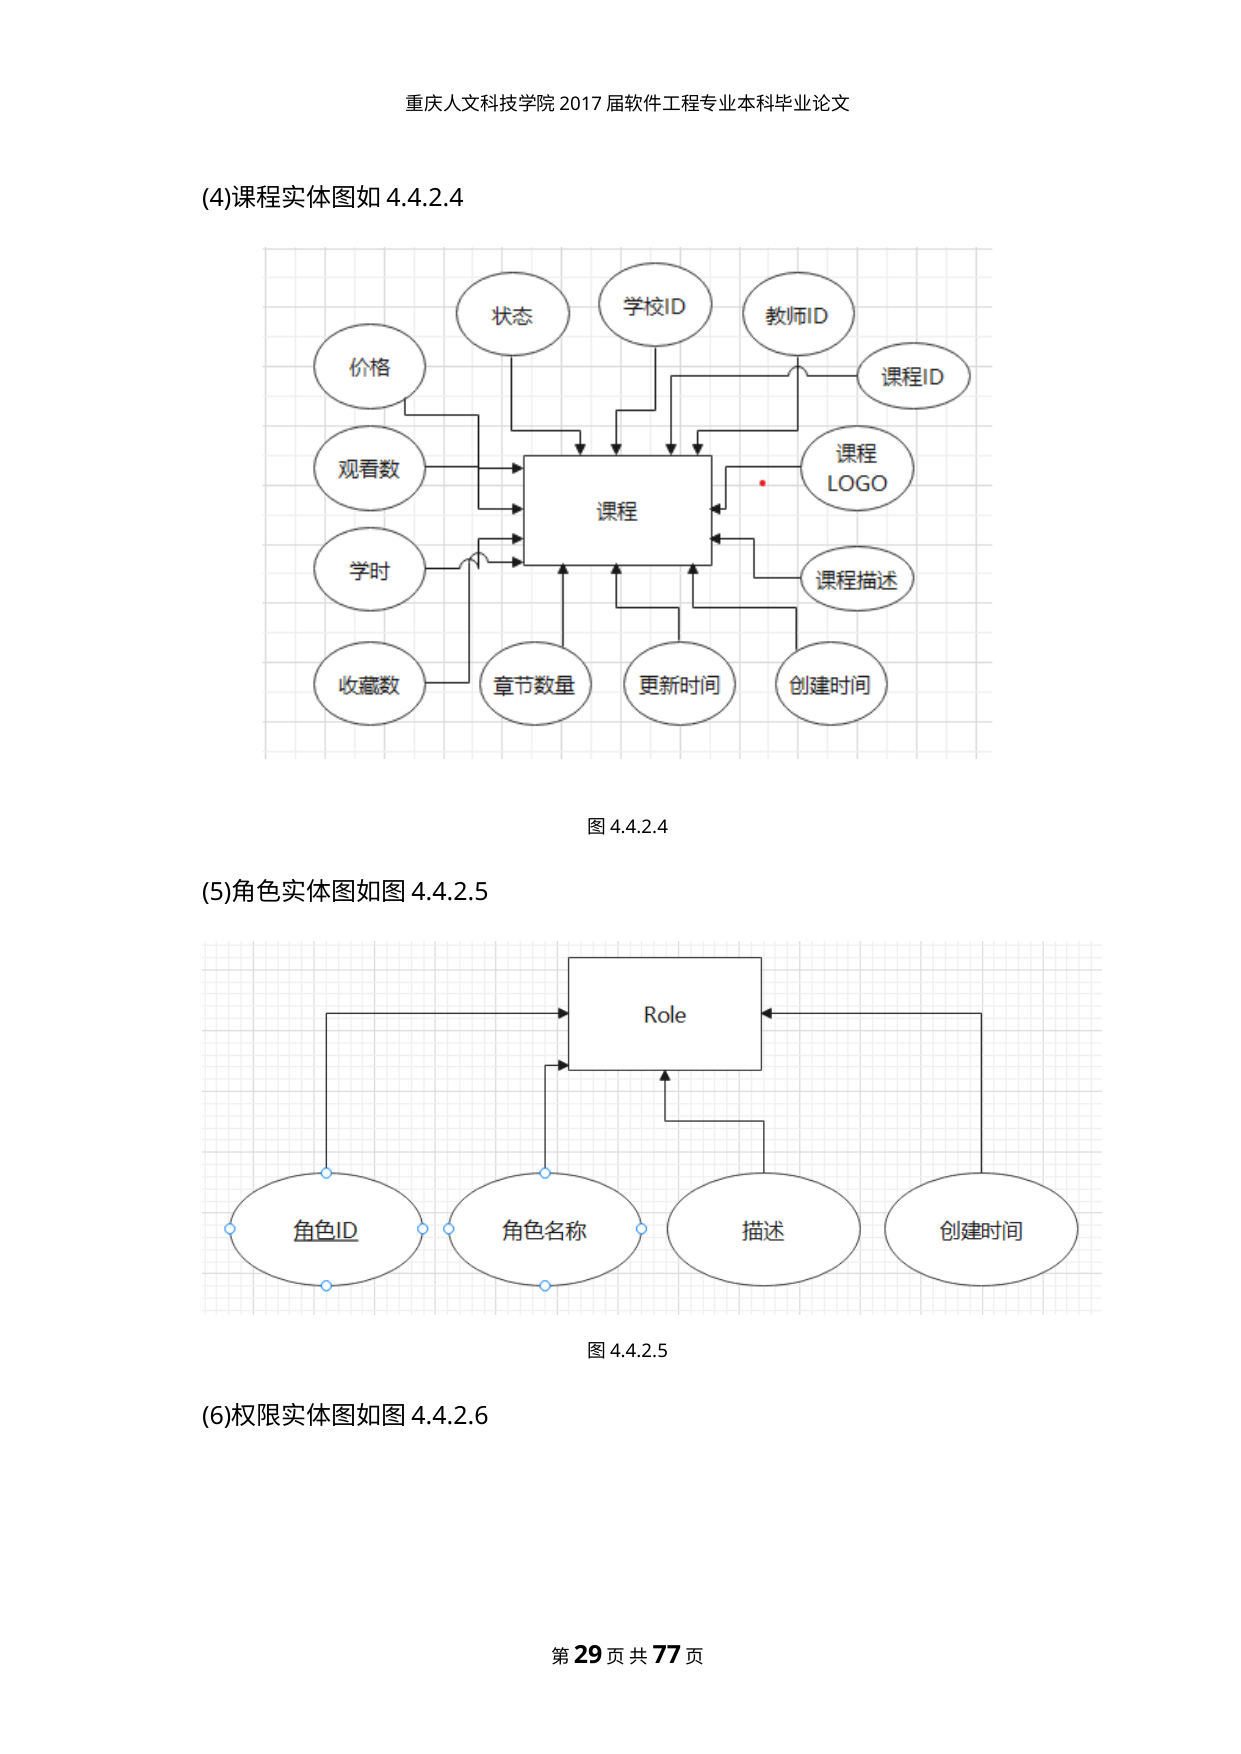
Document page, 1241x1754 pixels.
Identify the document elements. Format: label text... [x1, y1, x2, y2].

picture [262, 247, 993, 759]
text (6)权限实体图如图4.4.2.6 [202, 1379, 1053, 1447]
text (4)课程实体图如4.4.2.4 [202, 162, 1053, 229]
picture [201, 941, 1102, 1315]
text 图4.4.2.5 [202, 1332, 1053, 1366]
text 图4.4.2.4 [202, 808, 1053, 842]
text (5)角色实体图如图4.4.2.5 [202, 856, 1053, 923]
